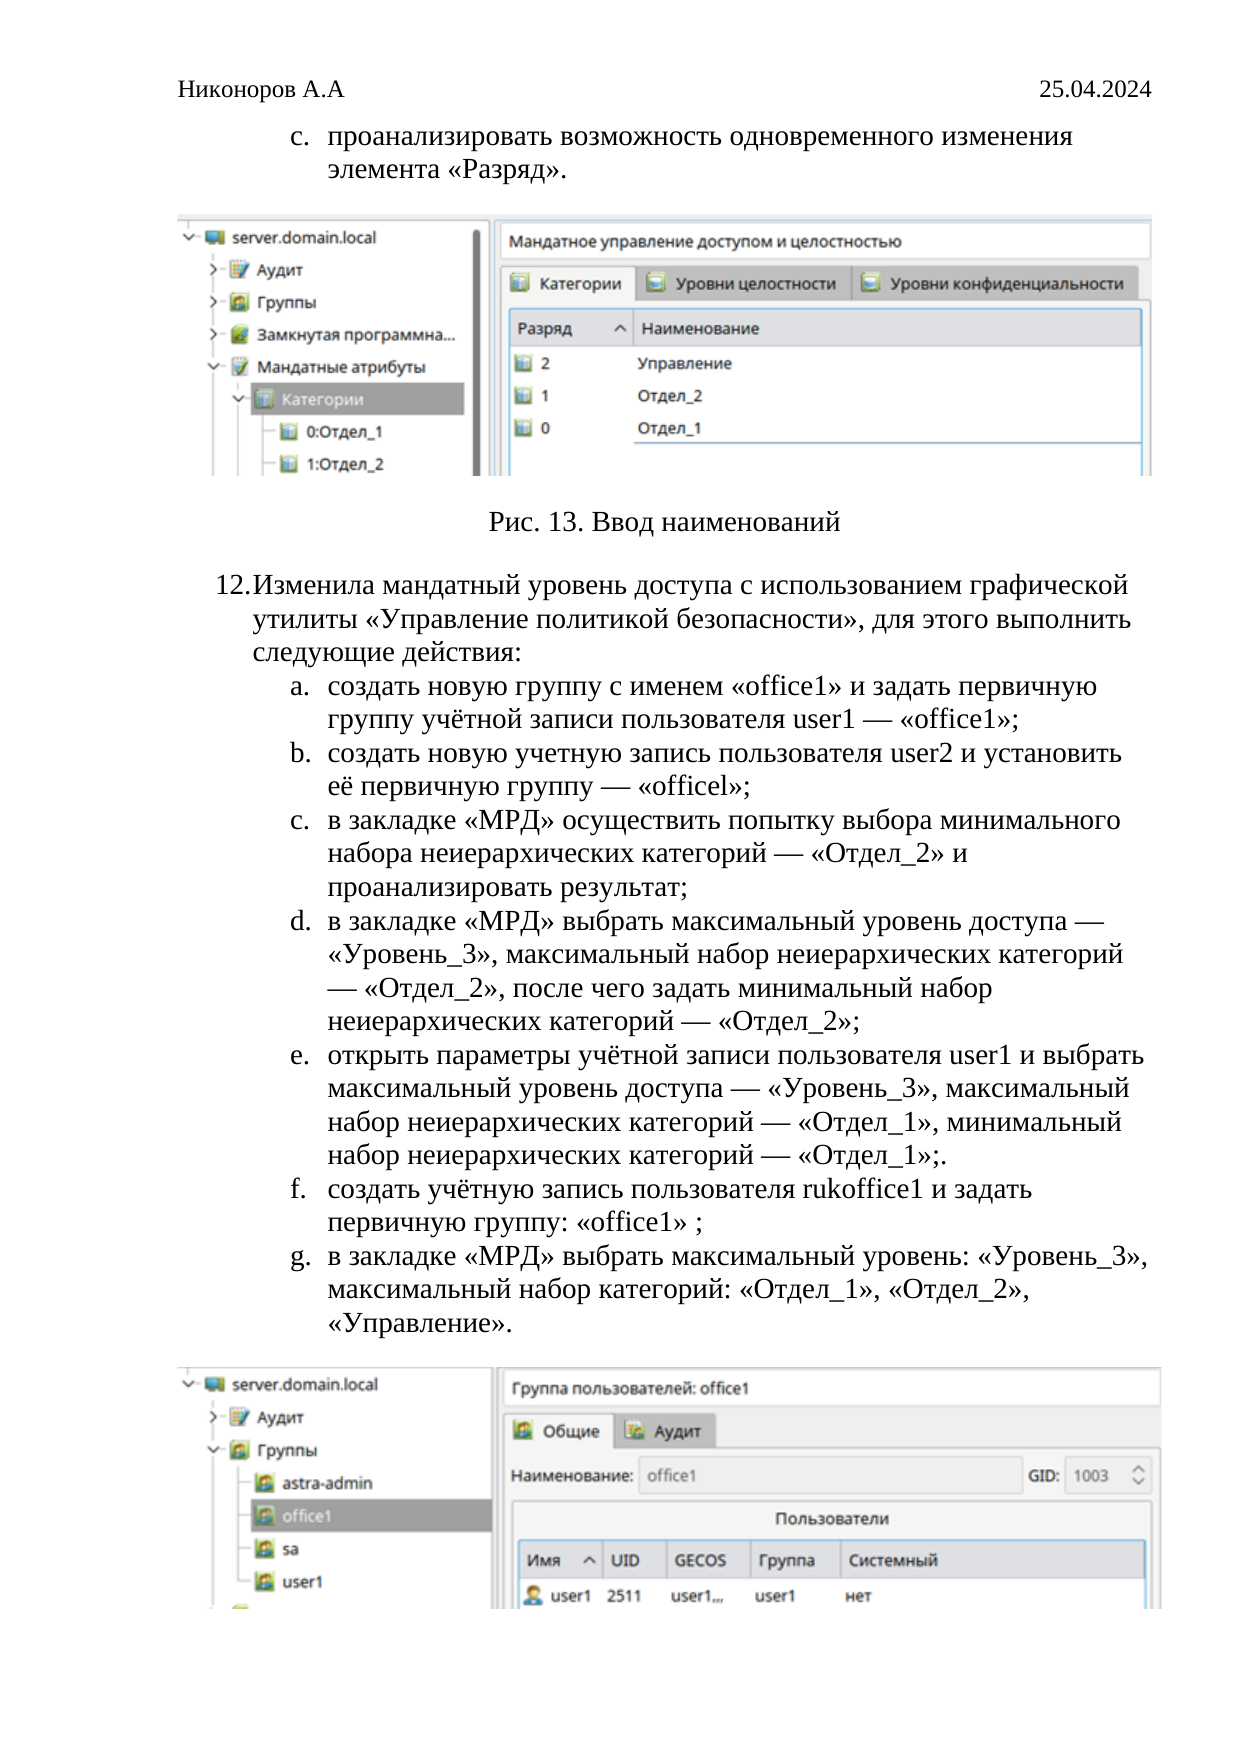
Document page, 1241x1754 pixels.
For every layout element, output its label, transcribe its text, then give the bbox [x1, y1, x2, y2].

list в закладке «МРД» выбрать максимальный уровень доступа — «Уровень_3», максимальный набор неиерархических категорий — «Отдел_2», после чего задать минимальный набор неиерархических категорий — «Отдел_2»; [290, 903, 1152, 1037]
picture [177, 214, 1153, 476]
picture [177, 1367, 1162, 1609]
list проанализировать возможность одновременного изменения элемента «Разряд». [290, 118, 1152, 185]
list Изменила мандатный уровень доступа с использованием графической утилиты «Управление политикой безопасности», для этого выполнить следующие действия: [215, 567, 1152, 668]
list в закладке «МРД» выбрать максимальный уровень: «Уровень_3», максимальный набор категорий: «Отдел_1», «Отдел_2», «Управление». [290, 1238, 1152, 1339]
list открыть параметры учётной записи пользователя user1 и выбрать максимальный уровень доступа — «Уровень_3», максимальный набор неиерархических категорий — «Отдел_1», минимальный набор неиерархических категорий — «Отдел_1»;. [290, 1037, 1152, 1171]
text Рис. 13. Ввод наименований [177, 504, 1152, 538]
list в закладке «МРД» осуществить попытку выбора минимального набора неиерархических категорий — «Отдел_2» и проанализировать результат; [290, 802, 1152, 903]
list создать новую учетную запись пользователя user2 и установить её первичную группу — «officel»; [290, 735, 1152, 802]
list создать учётную запись пользователя rukoffice1 и задать первичную группу: «office1» ; [290, 1171, 1152, 1238]
list создать новую группу с именем «office1» и задать первичную группу учётной записи пользователя user1 — «office1»; [290, 668, 1152, 735]
